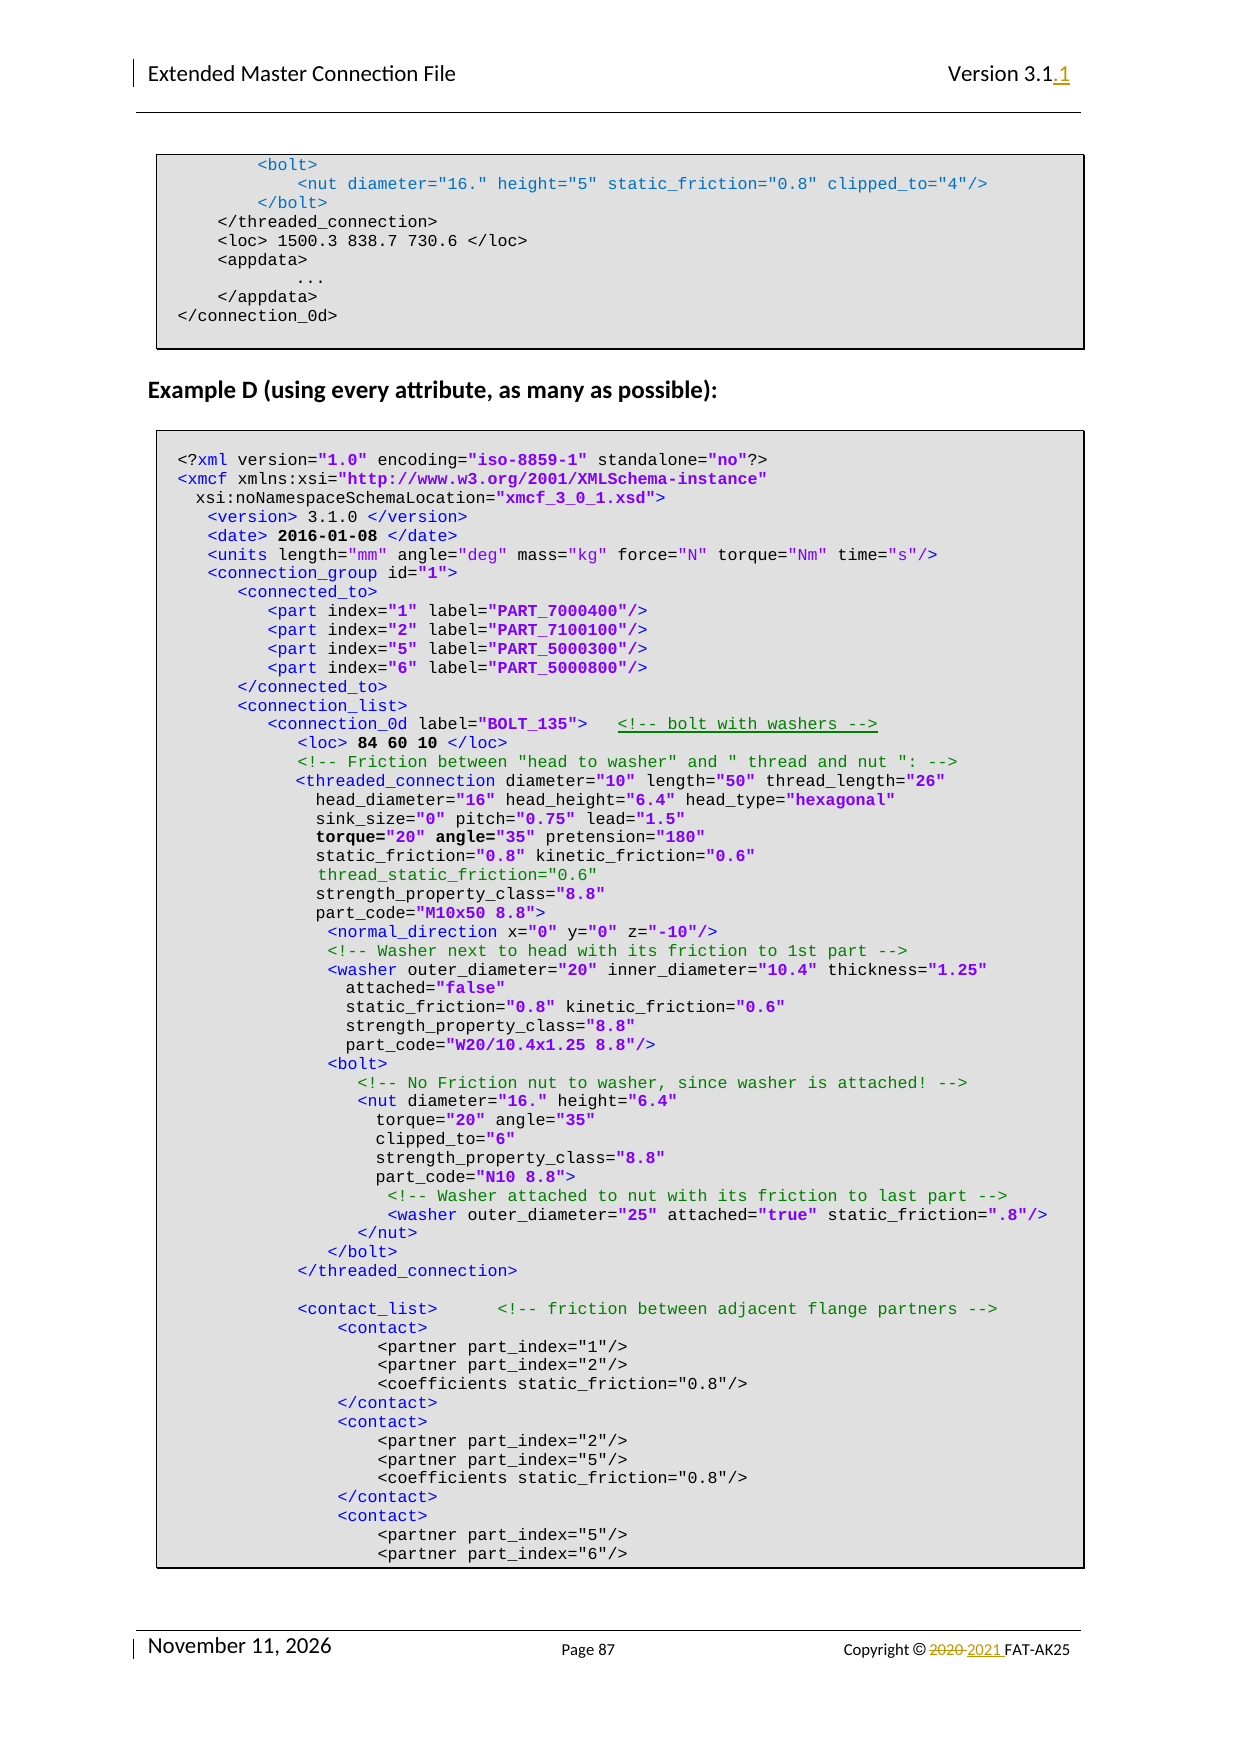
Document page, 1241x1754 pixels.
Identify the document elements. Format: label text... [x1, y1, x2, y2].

text <part index="6" label="PART_5000800"/> [157, 656, 1083, 675]
text <nut diameter="16." height="6.4" torque="20" angle="35" clipped_to="6" strength_property_class="8.8" part_code="N10 8.8"> [157, 1090, 1083, 1184]
text </contact> [157, 1486, 1083, 1505]
text <coefficients static_friction="0.8"/> [157, 1467, 1083, 1486]
text <!-- Washer attached to nut with its friction to last part --> [157, 1184, 1083, 1203]
text <connection_0d label="BOLT_135"> <!-- bolt with washers --> [157, 713, 1083, 732]
text <loc> 1500.3 838.7 730.6 </loc> [157, 229, 1083, 248]
text <connected_to> [157, 581, 1083, 600]
text <partner part_index="6"/> [157, 1542, 1083, 1567]
text <version> 3.1.0 </version> [157, 505, 1083, 524]
text ... [157, 267, 1083, 286]
text </threaded_connection> [157, 210, 1083, 229]
text <units length="mm" angle="deg" mass="kg" force="N" torque="Nm" time="s"/> [157, 543, 1083, 562]
text </bolt> [157, 1241, 1083, 1259]
text <connection_group id="1"> [157, 562, 1083, 581]
text Example D (using every attribute, as many as possible): [148, 374, 1092, 405]
text <bolt> [157, 155, 1083, 172]
text </appdata> [157, 286, 1083, 304]
text </contact> [157, 1392, 1083, 1410]
text <bolt> [157, 1052, 1083, 1071]
text <washer outer_diameter="20" inner_diameter="10.4" thickness="1.25" attached="false" static_friction="0.8" kinetic_friction="0.6" strength_property_class="8.8" part_code="W20/10.4x1.25 8.8"/> [157, 958, 1083, 1052]
text <date> 2016-01-08 </date> [157, 524, 1083, 543]
text <normal_direction x="0" y="0" z="-10"/> [157, 920, 1083, 939]
text </threaded_connection> [157, 1259, 1083, 1278]
text <contact> [157, 1316, 1083, 1335]
text <contact_list> <!-- friction between adjacent flange partners --> [157, 1297, 1083, 1316]
text <xmcf xmlns:xsi="http://www.w3.org/2001/XMLSchema-instance" xsi:noNamespaceSchemaLocation="xmcf_3_0_1.xsd"> [157, 468, 1083, 505]
text <!-- Friction between "head to washer" and " thread and nut ": --> <threaded_connection diameter="10" length="50" thread_length="26" head_diameter="16" head_height="6.4" head_type="hexagonal" sink_size="0" pitch="0.75" lead="1.5" torque="20" angle="35" pretension="180" static_friction="0.8" kinetic_friction="0.6" [157, 751, 1083, 864]
text <partner part_index="5"/> [157, 1448, 1083, 1467]
text <part index="2" label="PART_7100100"/> [157, 618, 1083, 637]
text <partner part_index="2"/> [157, 1354, 1083, 1373]
text <contact> [157, 1505, 1083, 1523]
text <!-- No Friction nut to washer, since washer is attached! --> [157, 1071, 1083, 1090]
text <!-- Washer next to head with its friction to 1st part --> [157, 939, 1083, 958]
text <nut diameter="16." height="5" static_friction="0.8" clipped_to="4"/> [157, 172, 1083, 191]
text </connection_0d> [157, 304, 1083, 323]
text <partner part_index="5"/> [157, 1523, 1083, 1542]
text <appdata> [157, 248, 1083, 267]
text <part index="5" label="PART_5000300"/> [157, 637, 1083, 656]
text <connection_list> [157, 694, 1083, 713]
text <washer outer_diameter="25" attached="true" static_friction=".8"/> [157, 1203, 1083, 1222]
text </nut> [157, 1222, 1083, 1241]
text </bolt> [157, 191, 1083, 210]
text <part index="1" label="PART_7000400"/> [157, 600, 1083, 618]
text </connected_to> [157, 675, 1083, 694]
text <?xml version="1.0" encoding="iso-8859-1" standalone="no"?> [157, 449, 1083, 468]
text <partner part_index="1"/> [157, 1335, 1083, 1354]
text <contact> [157, 1410, 1083, 1429]
text <loc> 84 60 10 </loc> [157, 732, 1083, 751]
text <partner part_index="2"/> [157, 1429, 1083, 1448]
text thread_static_friction="0.6" strength_property_class="8.8" part_code="M10x50 8.8"> [157, 864, 1083, 920]
text <coefficients static_friction="0.8"/> [157, 1373, 1083, 1392]
